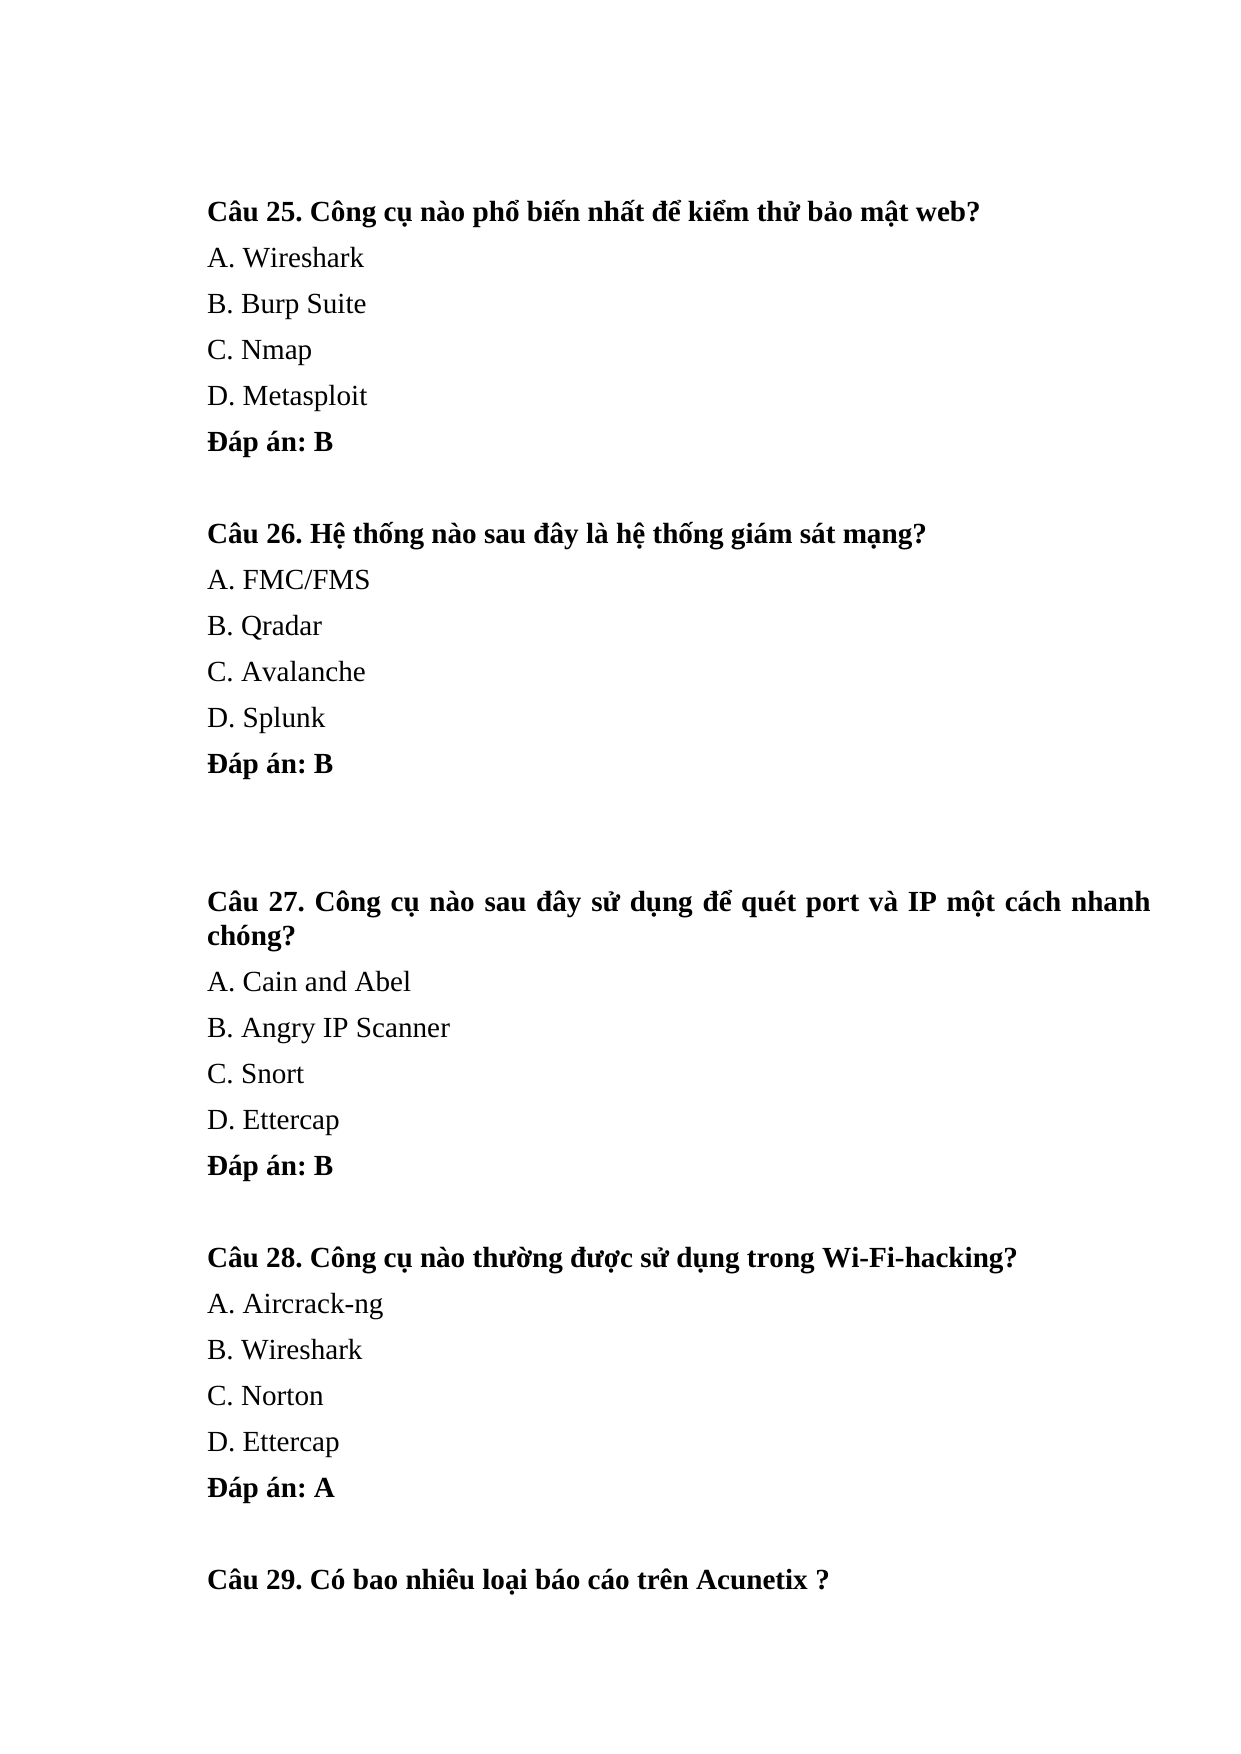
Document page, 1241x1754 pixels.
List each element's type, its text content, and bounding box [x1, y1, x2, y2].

text A. FMC/FMS [207, 562, 1152, 596]
text D. Ettercap [207, 1102, 1152, 1136]
text D. Ettercap [207, 1424, 1152, 1458]
list B. Burp Suite [207, 286, 1152, 319]
text B. Wireshark [207, 1332, 1152, 1366]
text C. Snort [207, 1056, 1152, 1089]
text A. Aircrack-ng [207, 1286, 1152, 1320]
text Đáp án: B [207, 424, 1152, 457]
list C. Nmap [207, 332, 1152, 365]
list Câu 25. Công cụ nào phổ biến nhất để kiểm thử bảo mật web? [207, 194, 1152, 227]
text Câu 28. Công cụ nào thường được sử dụng trong Wi-Fi-hacking? [207, 1240, 1152, 1274]
text Câu 29. Có bao nhiêu loại báo cáo trên Acunetix ? [207, 1562, 1152, 1596]
text A. Cain and Abel [207, 964, 1152, 997]
text Đáp án: B [207, 746, 1152, 780]
text B. Angry IP Scanner [207, 1010, 1152, 1043]
text Câu 27. Công cụ nào sau đây sử dụng để quét port và IP một cách nhanh chóng? [207, 884, 1152, 951]
text Đáp án: B [207, 1148, 1152, 1182]
text Câu 26. Hệ thống nào sau đây là hệ thống giám sát mạng? [207, 516, 1152, 549]
text C. Norton [207, 1378, 1152, 1412]
text D. Splunk [207, 700, 1152, 734]
text C. Avalanche [207, 654, 1152, 688]
list D. Metasploit [207, 378, 1152, 411]
text B. Qradar [207, 608, 1152, 642]
text Đáp án: A [207, 1470, 1152, 1504]
list A. Wireshark [207, 240, 1152, 273]
